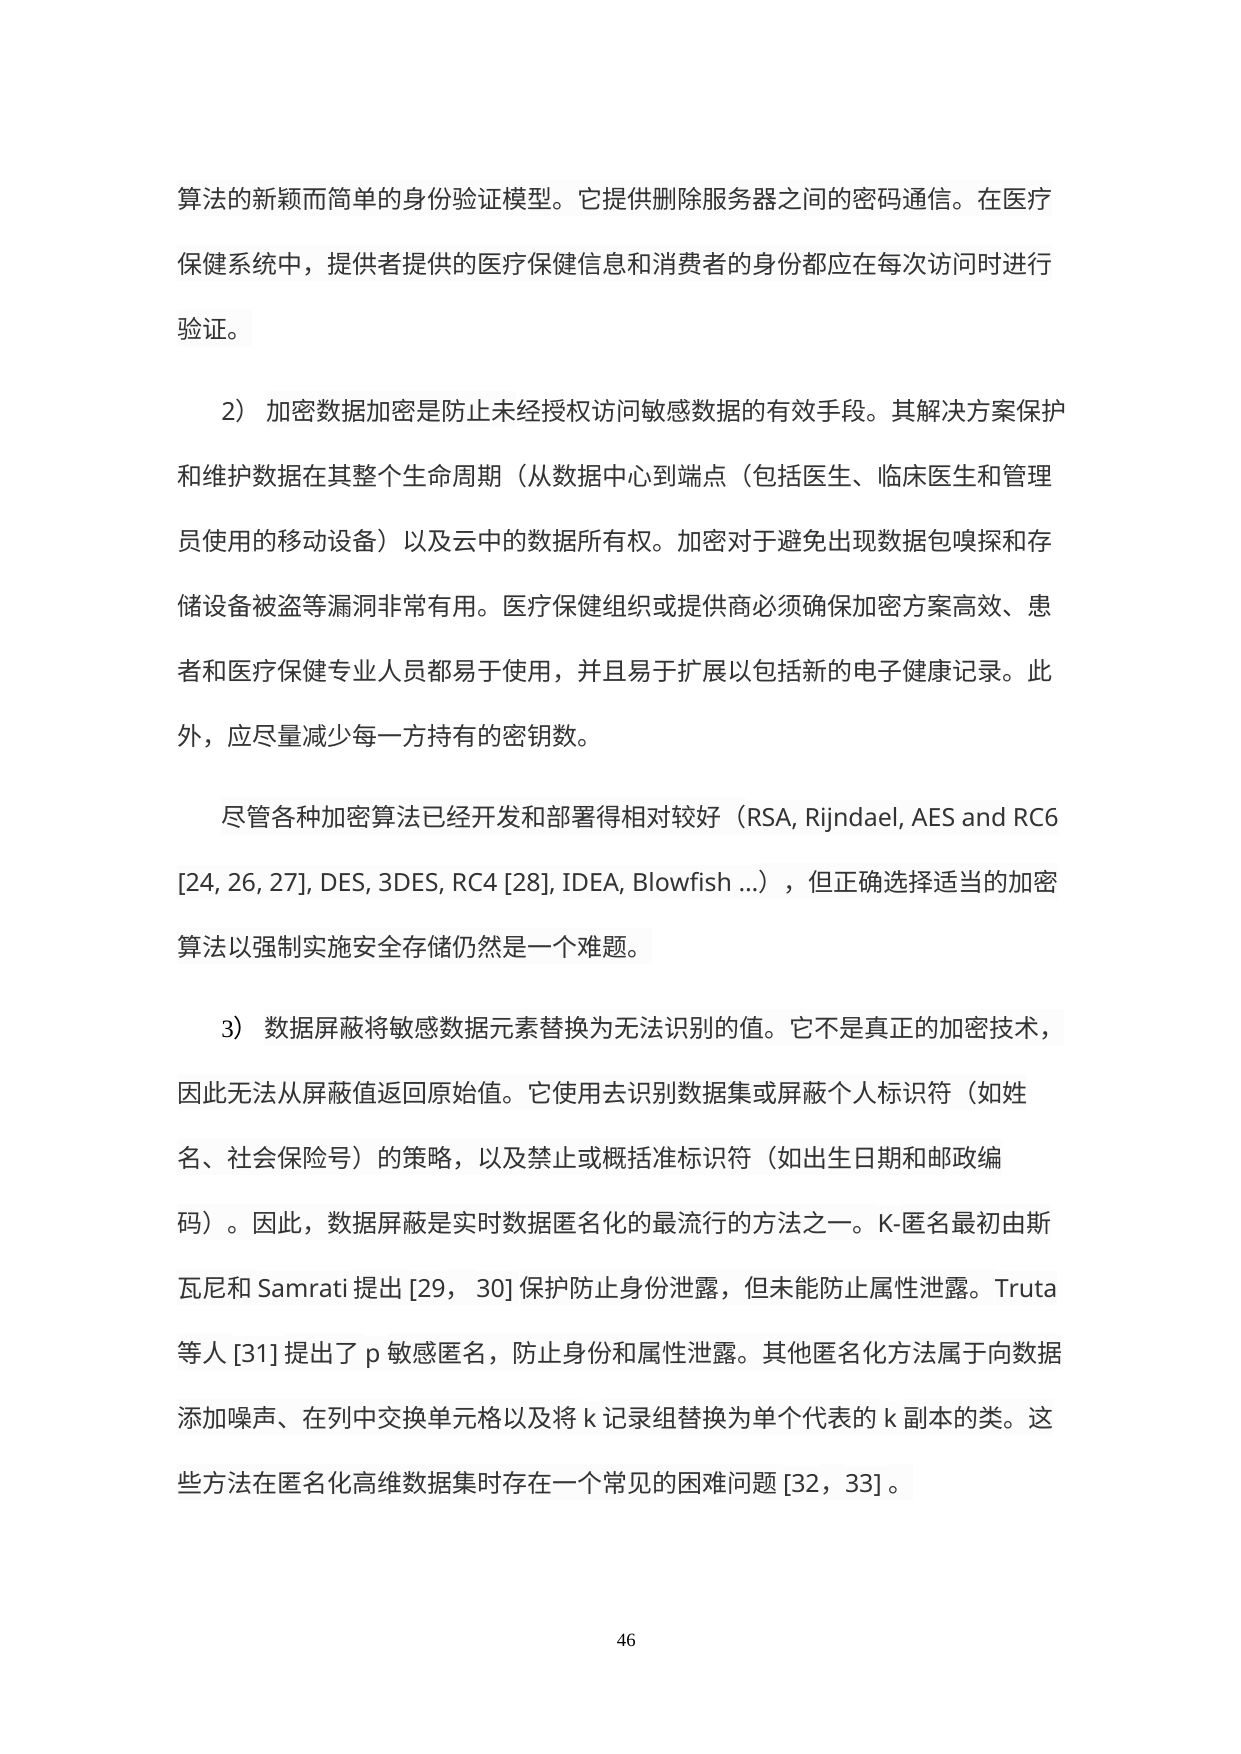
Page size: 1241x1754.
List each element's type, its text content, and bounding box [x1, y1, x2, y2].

list 数据屏蔽将敏感数据元素替换为无法识别的值。它不是真正的加密技术，因此无法从屏蔽值返回原始值。它使用去识别数据集或屏蔽个人标识符（如姓名、社会保险号）的策略，以及禁止或概括准标识符（如出生日期和邮政编码）。因此，数据屏蔽是实时数据匿名化的最流行的方法之一。K-匿名最初由斯瓦尼和Samrati提出 [29， 30] 保护防止身份泄露，但未能防止属性泄露。Truta等人 [31] 提出了 p 敏感匿名，防止身份和属性泄露。其他匿名化方法属于向数据添加噪声、在列中交换单元格以及将 k 记录组替换为单个代表的 k 副本的类。这些方法在匿名化高维数据集时存在一个常见的困难问题 [32，33] 。 [177, 994, 1075, 1514]
list 加密数据加密是防止未经授权访问敏感数据的有效手段。其解决方案保护和维护数据在其整个生命周期（从数据中心到端点（包括医生、临床医生和管理员使用的移动设备）以及云中的数据所有权。加密对于避免出现数据包嗅探和存储设备被盗等漏洞非常有用。医疗保健组织或提供商必须确保加密方案高效、患者和医疗保健专业人员都易于使用，并且易于扩展以包括新的电子健康记录。此外，应尽量减少每一方持有的密钥数。 [177, 377, 1075, 767]
list 尽管各种加密算法已经开发和部署得相对较好（RSA, Rijndael, AES and RC6 [24, 26, 27], DES, 3DES, RC4 [28], IDEA, Blowfish …），但正确选择适当的加密算法以强制实施安全存储仍然是一个难题。 [177, 783, 1075, 978]
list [177, 165, 1075, 360]
